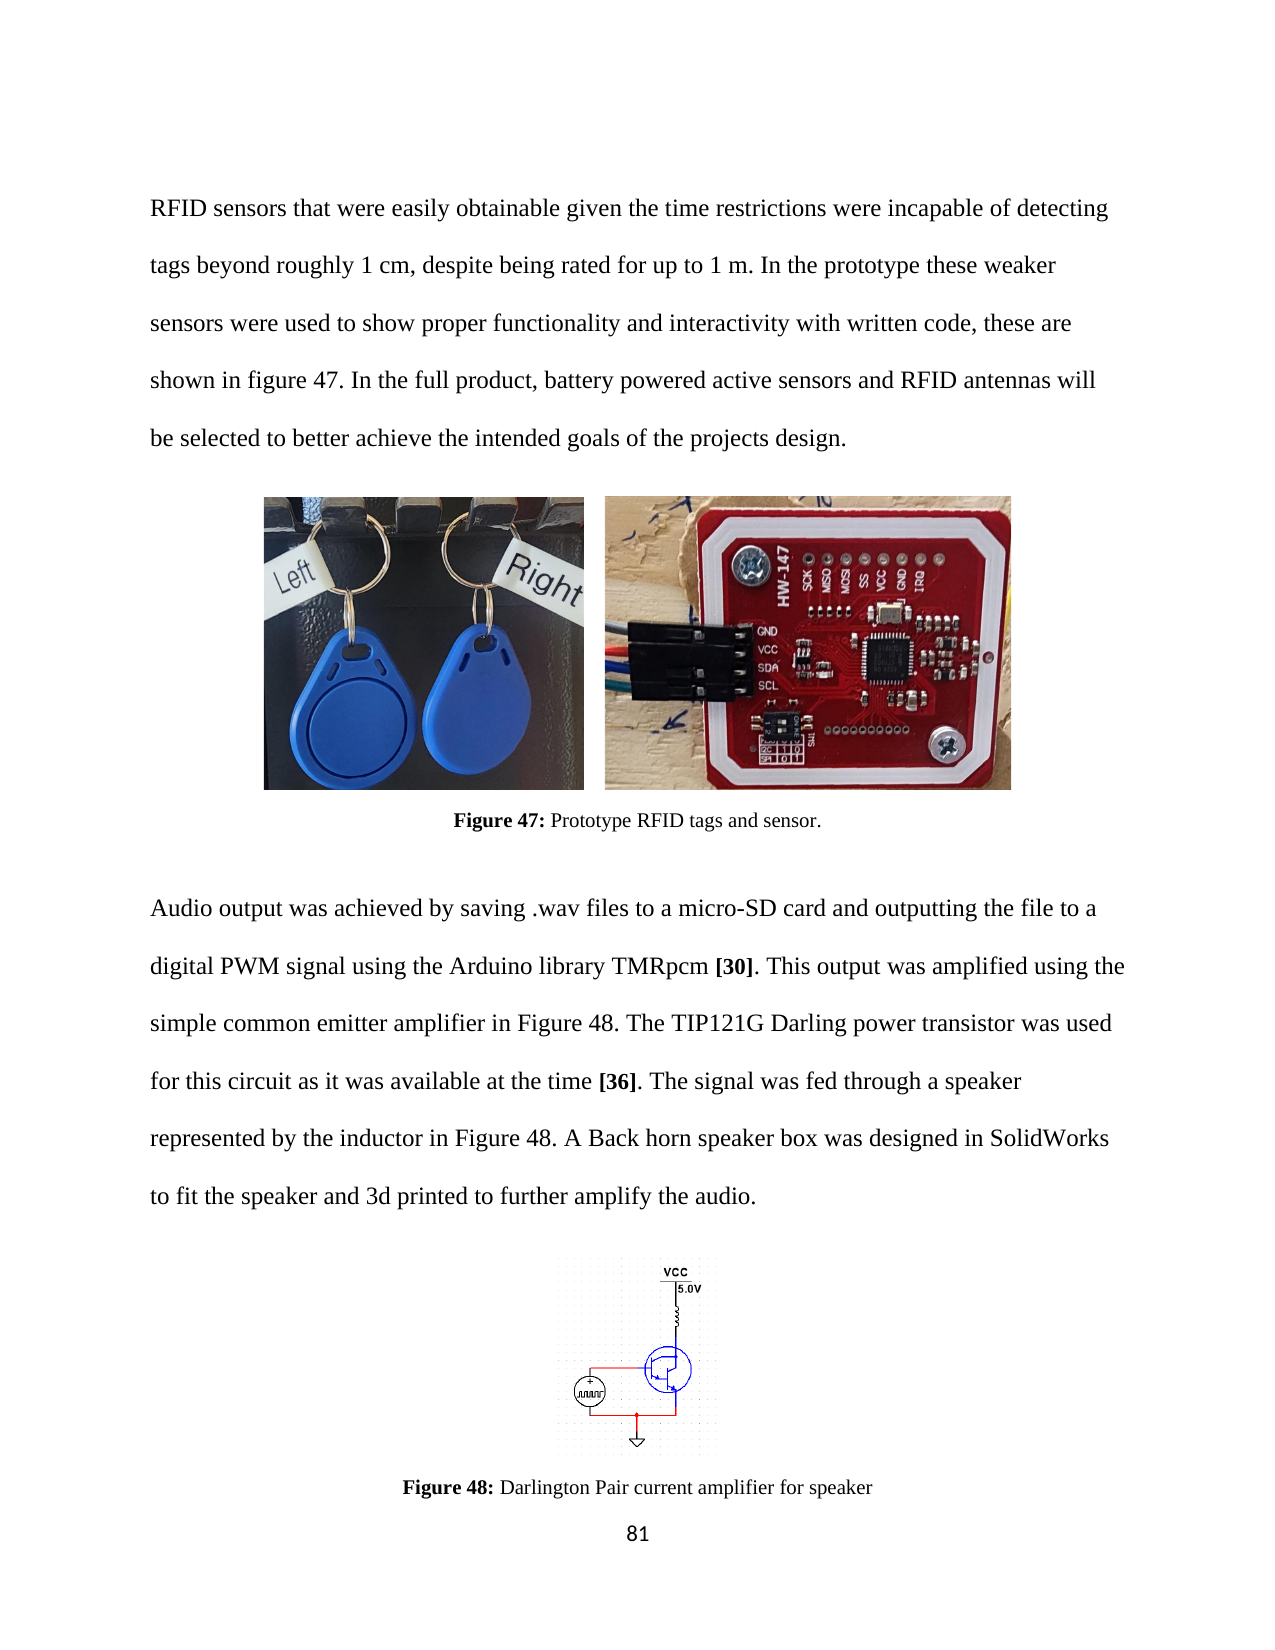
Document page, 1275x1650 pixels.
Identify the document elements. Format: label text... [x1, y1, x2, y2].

picture [263, 497, 584, 790]
picture [553, 1255, 722, 1457]
text RFID sensors that were easily obtainable given the time restrictions were incapable of detecting tags beyond roughly 1 cm, despite being rated for up to 1 m. In the prototype these weaker sensors were used to show proper functionality and interactivity with written code, these are shown in figure 47. In the full product, battery powered active sensors and RFID antennas will be selected to better achieve the intended goals of the projects design. [150, 193, 1125, 451]
text Figure 47: Prototype RFID tags and sensor. [150, 808, 1125, 832]
picture [604, 496, 1012, 790]
text Figure 48: Darlington Pair current amplifier for speaker [150, 1475, 1125, 1499]
text Audio output was achieved by saving .wav files to a micro-SD card and outputting the file to a digital PWM signal using the Arduino library TMRpcm [30]. This output was amplified using the simple common emitter amplifier in Figure 48. The TIP121G Darling power transistor was used for this circuit as it was available at the time [36]. The signal was fed through a speaker represented by the inductor in Figure 48. A Back horn speaker box was designed in SolidWorks to fit the speaker and 3d printed to further amplify the audio. [150, 893, 1125, 1210]
